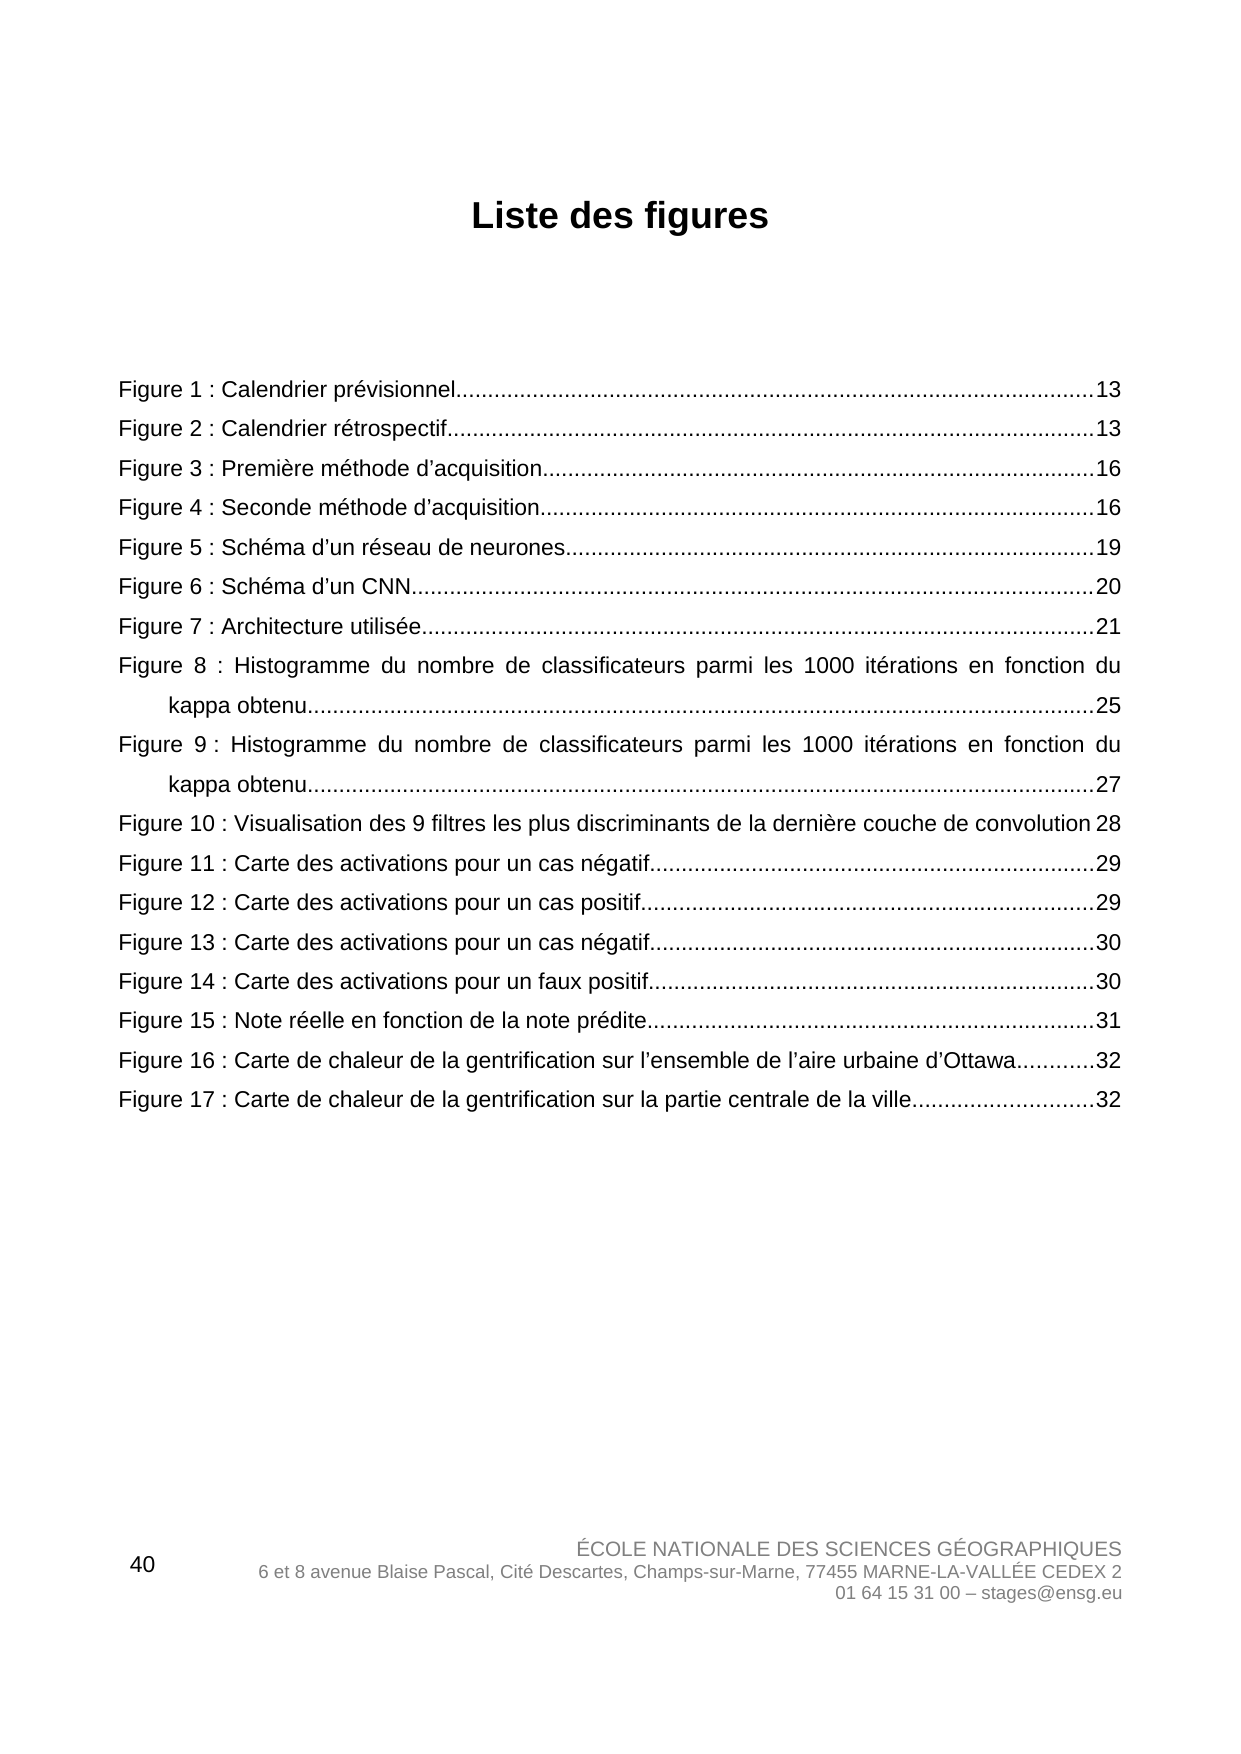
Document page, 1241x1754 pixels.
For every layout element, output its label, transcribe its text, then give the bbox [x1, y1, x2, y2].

text Figure 12 : Carte des activations pour un cas positif 29 [118, 889, 1122, 915]
text Figure 17 : Carte de chaleur de la gentrification sur la partie centrale de la ville 32 [118, 1086, 1122, 1113]
text Figure 5 : Schéma d’un réseau de neurones. 19 [118, 534, 1122, 560]
text Figure 2 : Calendrier rétrospectif 13 [118, 415, 1122, 442]
text Figure 6 : Schéma d’un CNN 20 [118, 573, 1122, 599]
text Figure 7 : Architecture utilisée 21 [118, 613, 1122, 639]
list Liste des figures [118, 193, 1122, 236]
text Figure 13 : Carte des activations pour un cas négatif 30 [118, 928, 1122, 955]
text Figure 8 : Histogramme du nombre de classificateurs parmi les 1000 itérations en fonction du kappa obtenu 25 [118, 652, 1122, 718]
text Figure 14 : Carte des activations pour un faux positif 30 [118, 968, 1122, 994]
text Figure 10 : Visualisation des 9 filtres les plus discriminants de la dernière couche de convolution 28 [118, 810, 1122, 836]
text Figure 15 : Note réelle en fonction de la note prédite. 31 [118, 1007, 1122, 1034]
text Figure 9 : Histogramme du nombre de classificateurs parmi les 1000 itérations en fonction du kappa obtenu 27 [118, 731, 1122, 797]
text Figure 11 : Carte des activations pour un cas négatif 29 [118, 849, 1122, 876]
text Figure 3 : Première méthode d’acquisition 16 [118, 455, 1122, 481]
text Figure 16 : Carte de chaleur de la gentrification sur l’ensemble de l’aire urbaine d’Ottawa 32 [118, 1047, 1122, 1073]
text Figure 4 : Seconde méthode d’acquisition 16 [118, 494, 1122, 521]
text Figure 1 : Calendrier prévisionnel 13 [118, 376, 1122, 402]
